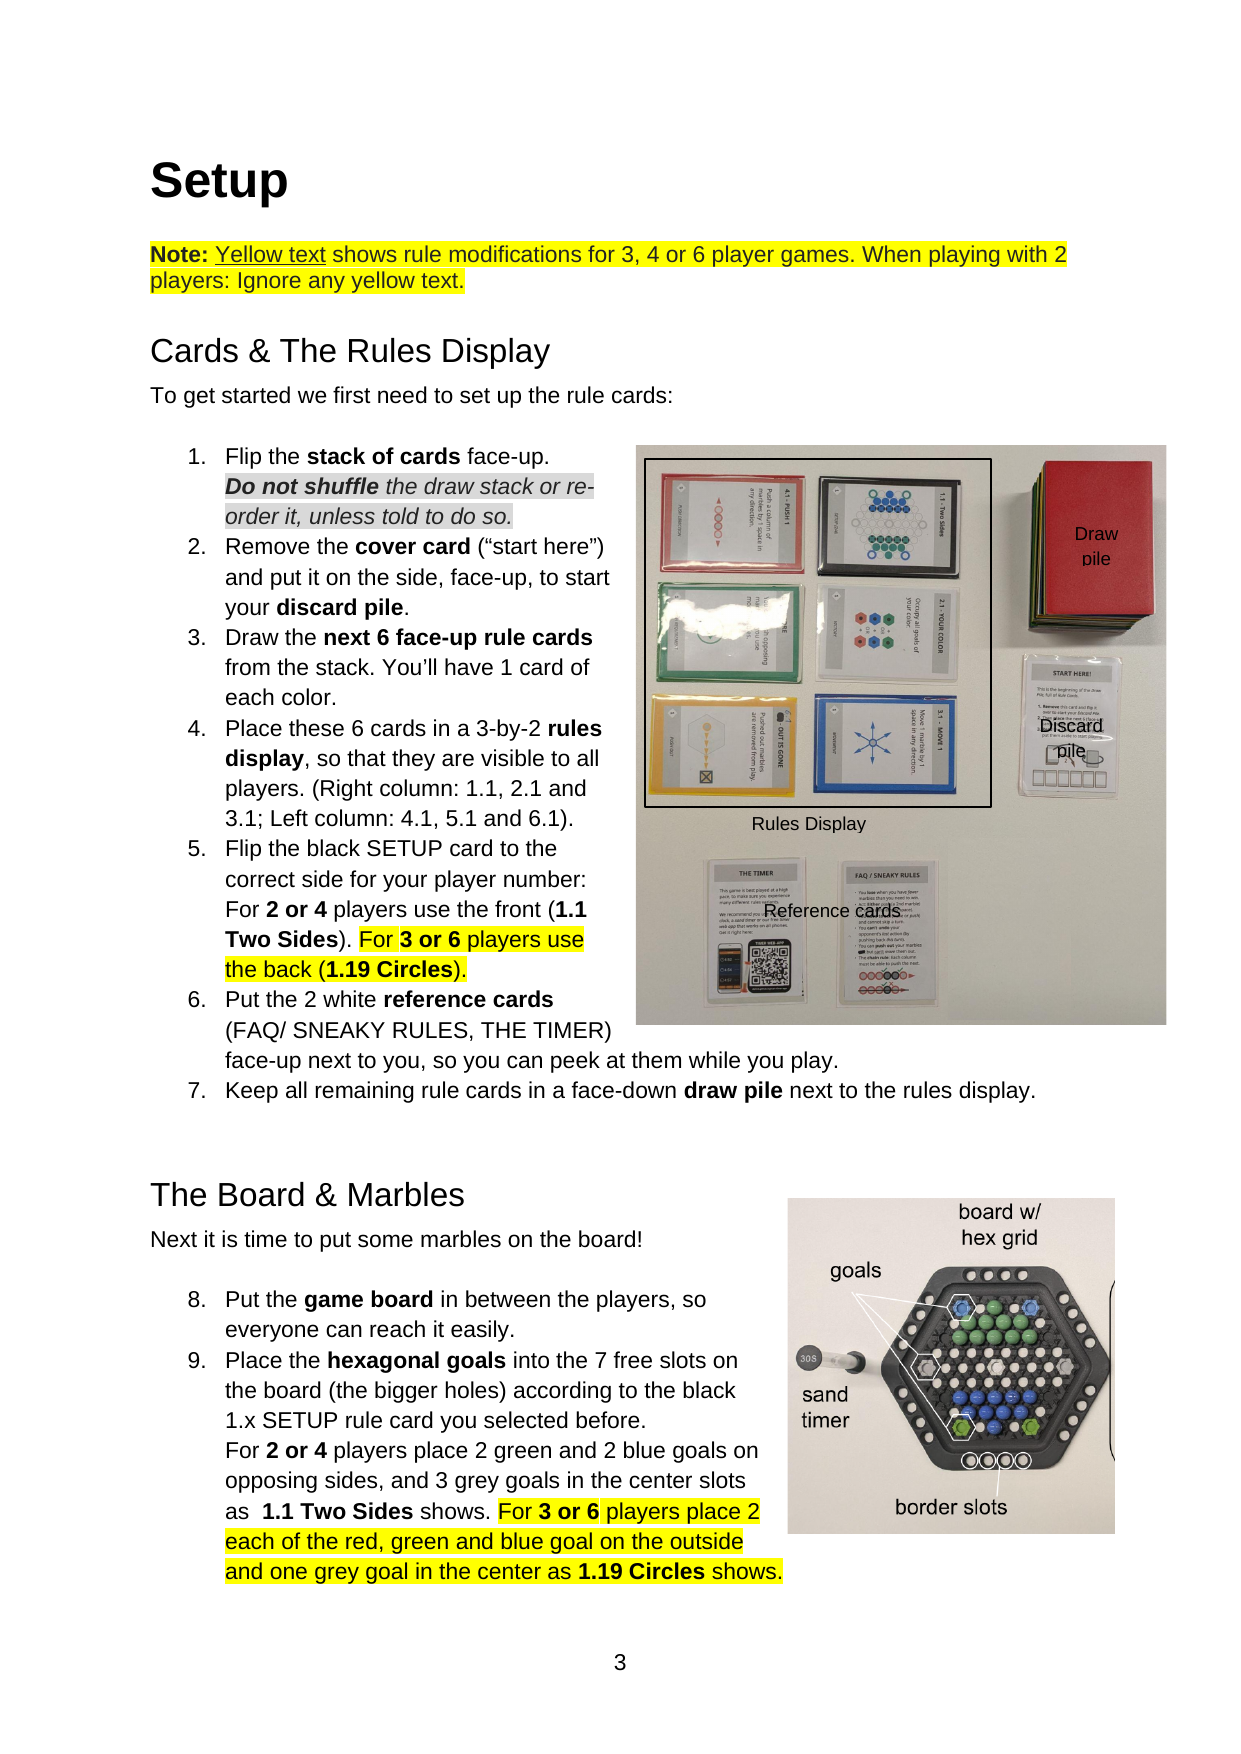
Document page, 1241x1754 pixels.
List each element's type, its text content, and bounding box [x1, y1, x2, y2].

text To get started we first need to set up the rule cards: [150, 382, 1090, 408]
picture [787, 1198, 1115, 1534]
list Remove the cover card (“start here”) and put it on the side, face-up, to start your discard pile. [187, 533, 635, 620]
list Put the 2 white reference cards (FAQ/ SNEAKY RULES, THE TIMER) face-up next to you, so you can peek at them while you play. [187, 986, 1090, 1073]
list Flip the stack of cards face-up. [187, 443, 1090, 469]
list Place the hexagonal goals into the 7 free slots on the board (the bigger holes) according to the black 1.x SETUP rule card you selected before. For 2 or 4 players place 2 green and 2 blue goals on opposing sides, and 3 grey goals in the center slots as 1.1 Two Sides shows. For 3 or 6 players place 2 each of the red, green and blue goal on the outside and one grey goal in the center as 1.19 Circles shows. [187, 1347, 1090, 1584]
list Put the game board in between the players, so everyone can reach it easily. [187, 1286, 787, 1343]
text Setup [150, 150, 1090, 207]
picture [635, 445, 1167, 1025]
list Keep all remaining rule cards in a face-down draw pile next to the rules display. [187, 1077, 1090, 1103]
text Note: Yellow text shows rule modifications for 3, 4 or 6 player games. When playing with 2 players: Ignore any yellow text. [150, 241, 1090, 294]
list Place these 6 cards in a 3-by-2 rules display, so that they are visible to all players. (Right column: 1.1, 2.1 and 3.1; Left column: 4.1, 5.1 and 6.1). [187, 714, 635, 831]
subtitle Cards & The Rules Display [150, 331, 1090, 370]
list Flip the black SETUP card to the correct side for your player number: For 2 or 4 players use the front (1.1 Two Sides). For 3 or 6 players use the back (1.19 Circles). [187, 835, 635, 982]
text Next it is time to put some marbles on the board! [150, 1226, 787, 1252]
subtitle The Board & Marbles [150, 1175, 1090, 1213]
text Do not shuffle the draw stack or re-order it, unless told to do so. [225, 473, 635, 529]
list Draw the next 6 face-up rule cards from the stack. You’ll have 1 card of each color. [187, 624, 635, 711]
